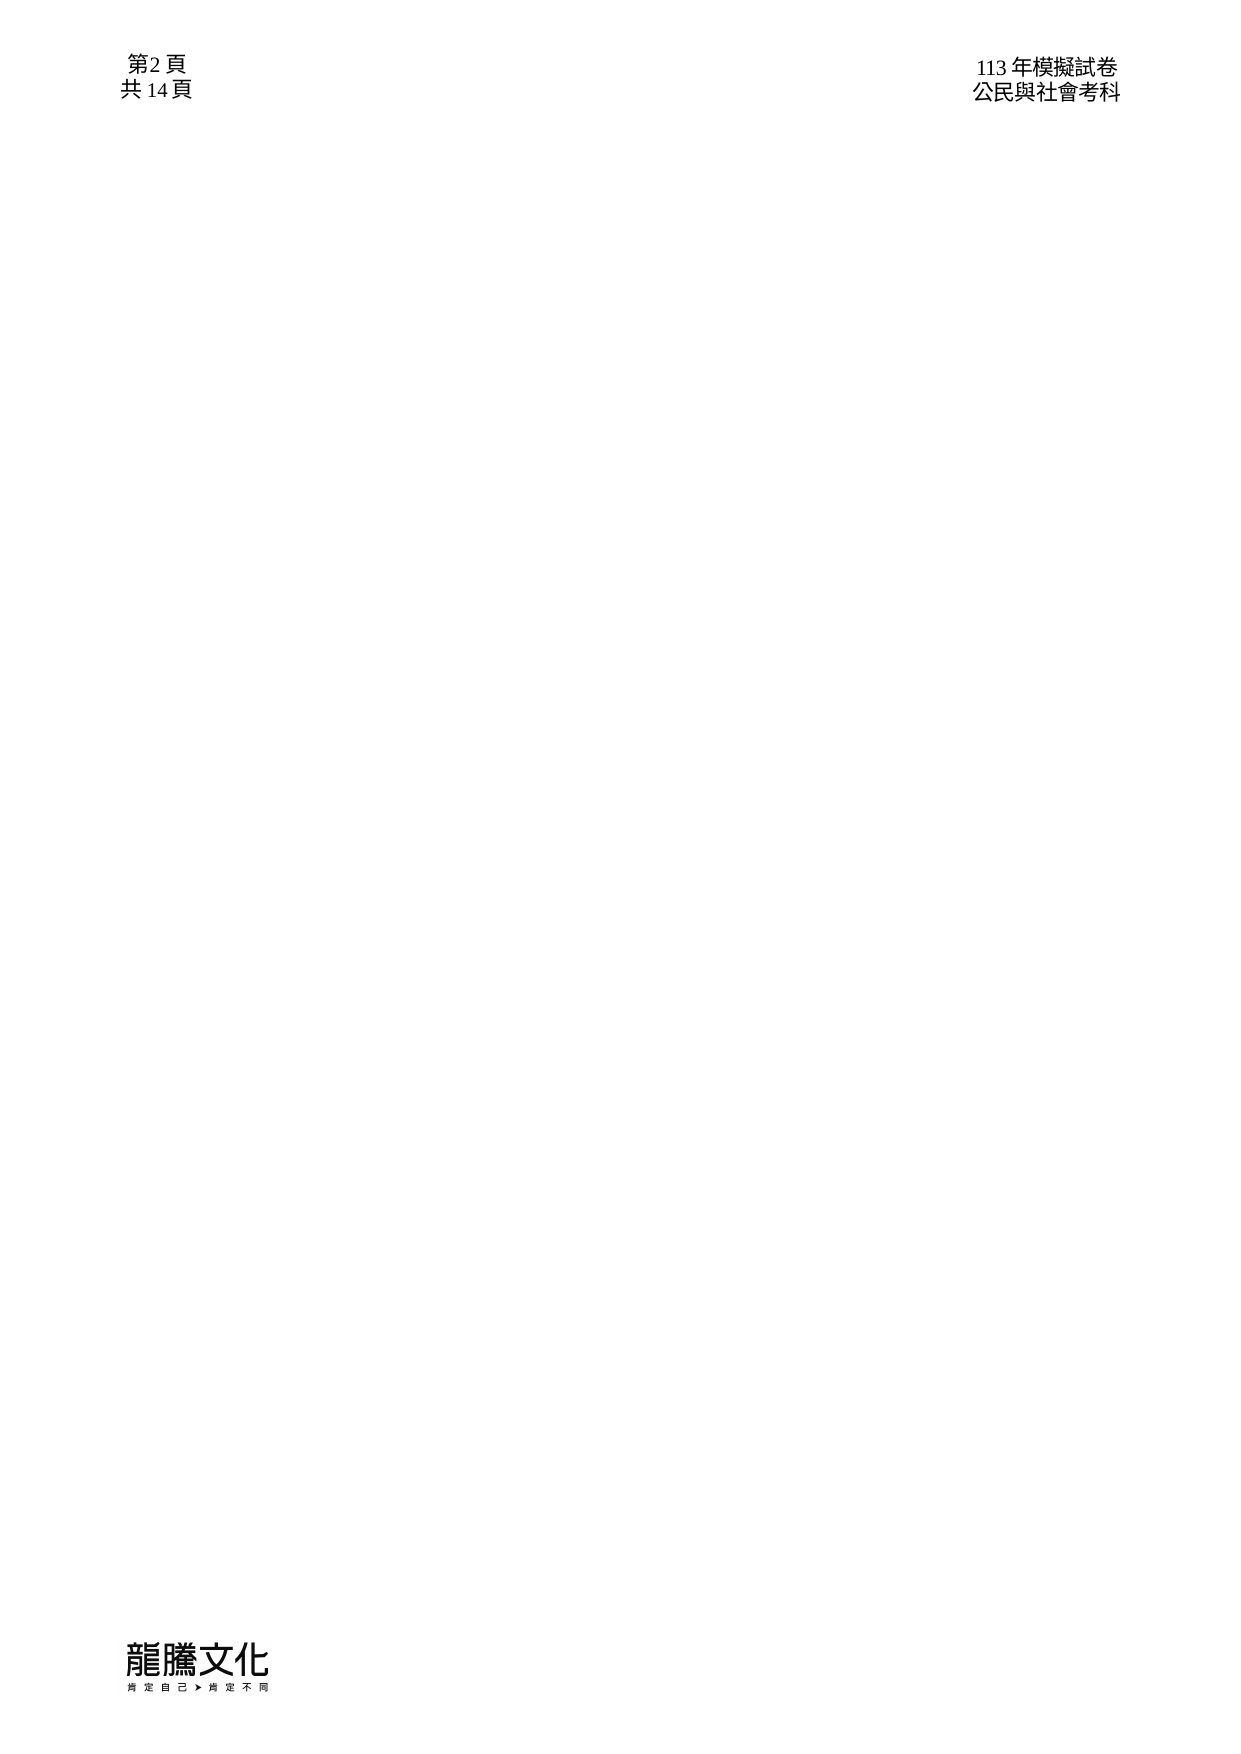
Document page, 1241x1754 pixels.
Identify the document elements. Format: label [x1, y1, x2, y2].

picture [118, 1640, 273, 1695]
